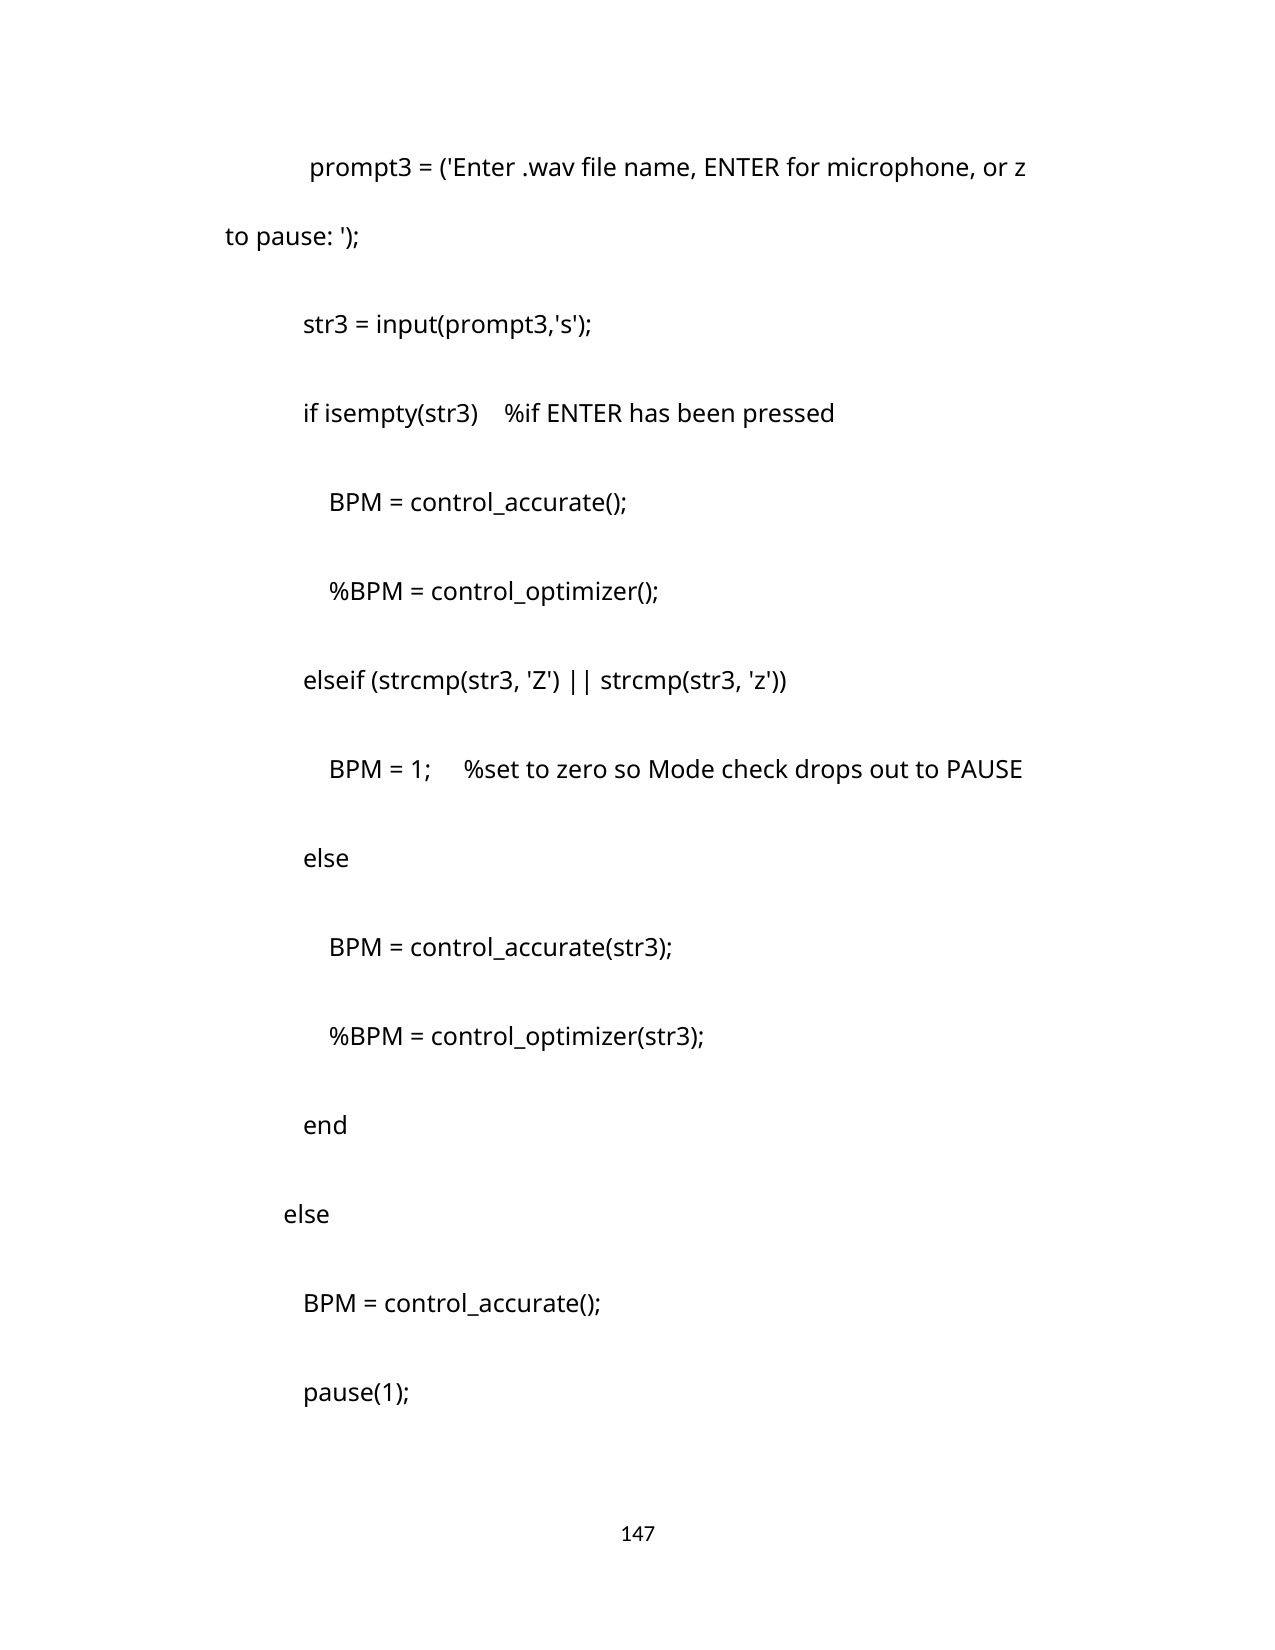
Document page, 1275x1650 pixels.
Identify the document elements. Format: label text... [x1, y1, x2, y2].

text else [225, 1197, 1050, 1231]
text end [225, 1108, 1050, 1142]
text else [225, 841, 1050, 875]
text if isempty(str3) %if ENTER has been pressed [225, 396, 1050, 430]
text pause(1); [225, 1374, 1050, 1409]
text BPM = 1; %set to zero so Mode check drops out to PAUSE [225, 752, 1050, 786]
text BPM = control_accurate(); [225, 485, 1050, 519]
text str3 = input(prompt3,'s'); [225, 307, 1050, 341]
text prompt3 = ('Enter .wav file name, ENTER for microphone, or z to pause: '); [225, 150, 1050, 252]
text %BPM = control_optimizer(str3); [225, 1019, 1050, 1053]
text BPM = control_accurate(str3); [225, 930, 1050, 964]
text BPM = control_accurate(); [225, 1286, 1050, 1320]
text %BPM = control_optimizer(); [225, 574, 1050, 608]
text elseif (strcmp(str3, 'Z') || strcmp(str3, 'z')) [225, 663, 1050, 697]
